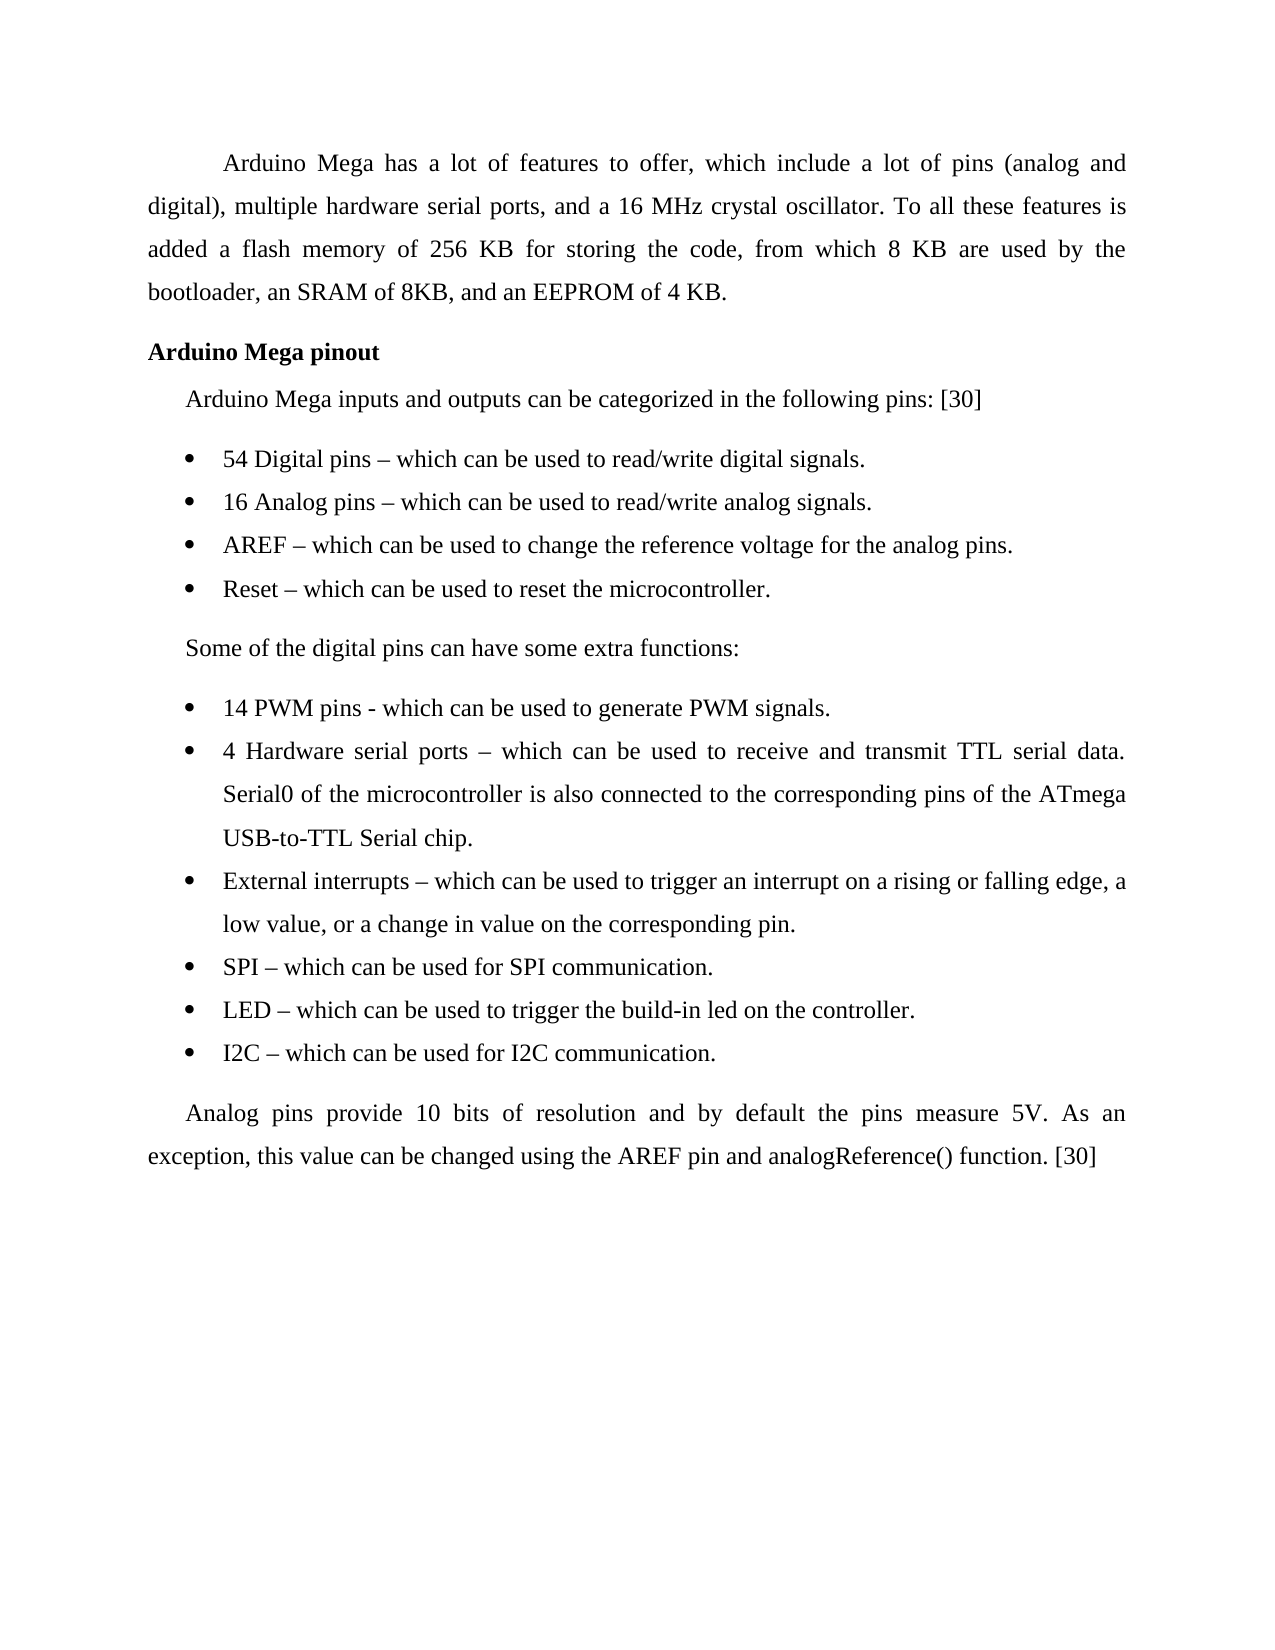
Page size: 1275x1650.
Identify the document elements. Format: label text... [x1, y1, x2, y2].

list 14 PWM pins - which can be used to generate PWM signals. [185, 693, 1127, 722]
text Analog pins provide 10 bits of resolution and by default the pins measure 5V. As an exception, this value can be changed using the AREF pin and analogReference() function. [30] [148, 1098, 1127, 1170]
list LED – which can be used to trigger the build-in led on the controller. [185, 995, 1127, 1024]
list Reset – which can be used to reset the microcontroller. [185, 574, 1127, 602]
list AREF – which can be used to change the reference voltage for the analog pins. [185, 531, 1127, 559]
list I2C – which can be used for I2C communication. [185, 1038, 1127, 1067]
list External interrupts – which can be used to trigger an interrupt on a rising or falling edge, a low value, or a change in value on the corresponding pin. [185, 866, 1127, 938]
list SPI – which can be used for SPI communication. [185, 952, 1127, 981]
list 16 Analog pins – which can be used to read/write analog signals. [185, 487, 1127, 516]
list 54 Digital pins – which can be used to read/write digital signals. [185, 444, 1127, 473]
list 4 Hardware serial ports – which can be used to receive and transmit TTL serial data. Serial0 of the microcontroller is also connected to the corresponding pins of the ATmega USB-to-TTL Serial chip. [185, 736, 1127, 851]
text Some of the digital pins can have some extra functions: [148, 633, 1127, 662]
text Arduino Mega has a lot of features to offer, which include a lot of pins (analog and digital), multiple hardware serial ports, and a 16 MHz crystal oscillator. To all these features is added a flash memory of 256 KB for storing the code, from which 8 KB are used by the bootloader, an SRAM of 8KB, and an EEPROM of 4 KB. [148, 148, 1127, 306]
text Arduino Mega pinout [148, 337, 1127, 366]
text Arduino Mega inputs and outputs can be categorized in the following pins: [30] [148, 384, 1127, 413]
